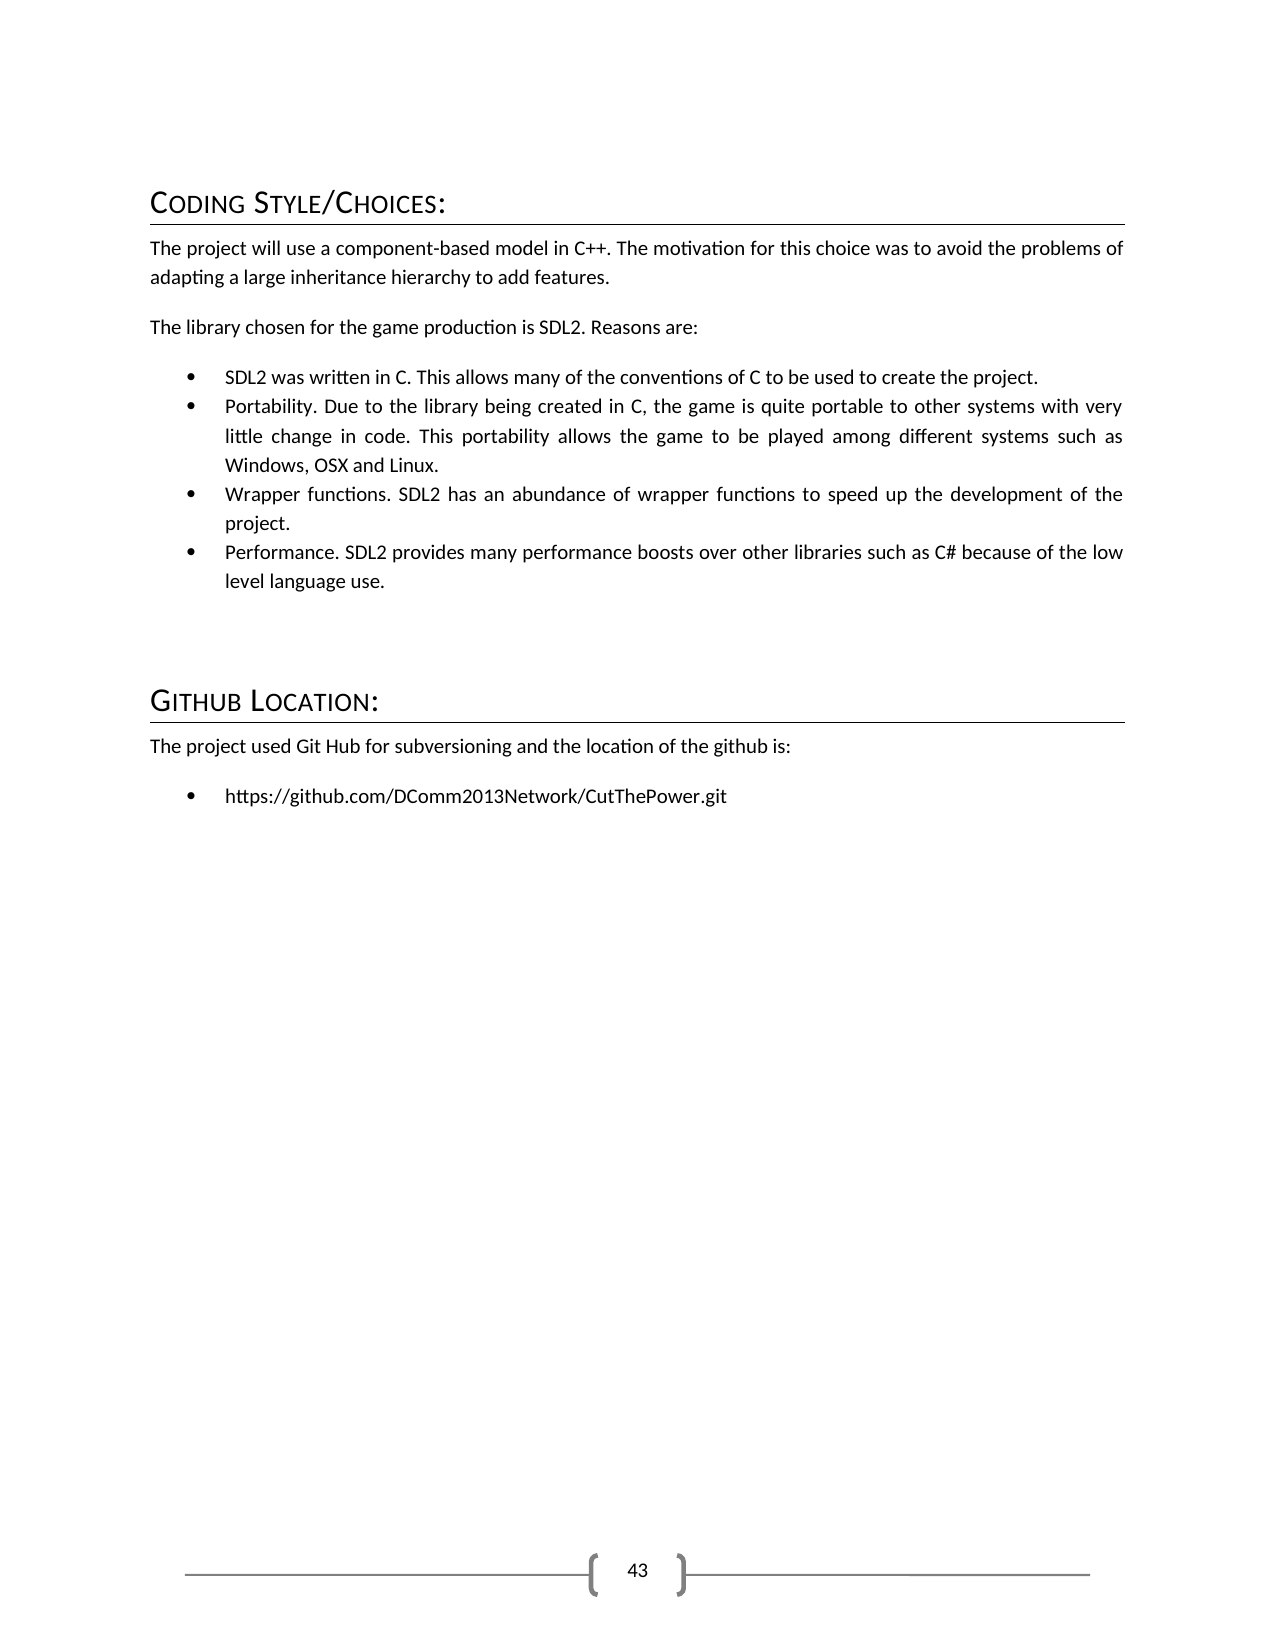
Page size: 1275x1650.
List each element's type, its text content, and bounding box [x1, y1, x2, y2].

text The library chosen for the game production is SDL2. Reasons are: [150, 314, 1125, 340]
text The project used Git Hub for subversioning and the location of the github is: [150, 733, 1125, 758]
list Performance. SDL2 provides many performance boosts over other libraries such as C# because of the low level language use. [187, 539, 1125, 594]
list https://github.com/DComm2013Network/CutThePower.git [187, 783, 1125, 808]
list Wrapper functions. SDL2 has an abundance of wrapper functions to speed up the development of the project. [187, 481, 1125, 536]
subtitle Coding Style/Choices: [150, 181, 1125, 224]
list SDL2 was written in C. This allows many of the conventions of C to be used to create the project. [187, 364, 1125, 390]
subtitle Github Location: [150, 679, 1125, 722]
list Portability. Due to the library being created in C, the game is quite portable to other systems with very little change in code. This portability allows the game to be played among different systems such as Windows, OSX and Linux. [187, 394, 1125, 477]
text The project will use a component-based model in C++. The motivation for this choice was to avoid the problems of adapting a large inheritance hierarchy to add features. [150, 235, 1125, 290]
